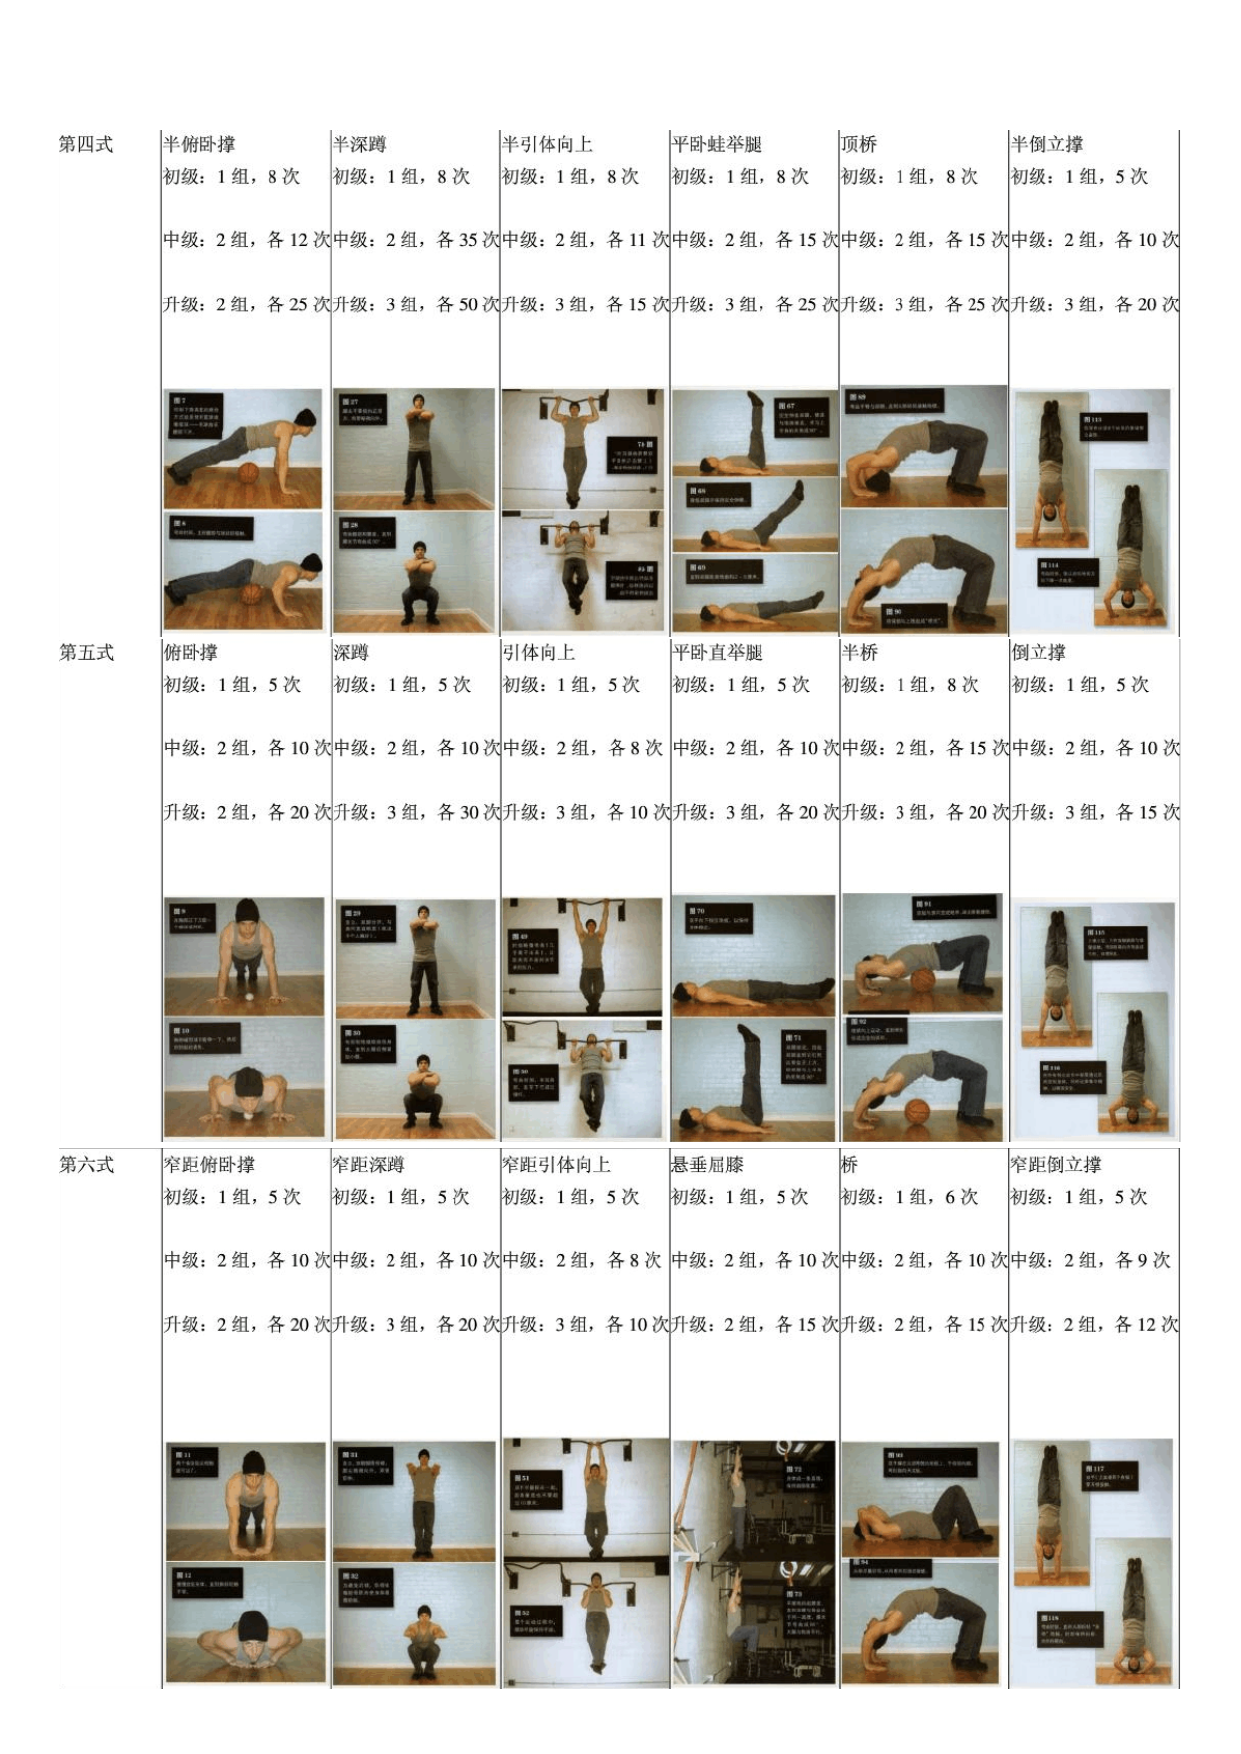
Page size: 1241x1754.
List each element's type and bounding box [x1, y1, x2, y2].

picture [59, 1148, 1181, 1689]
picture [59, 130, 1181, 637]
picture [59, 639, 1181, 1142]
